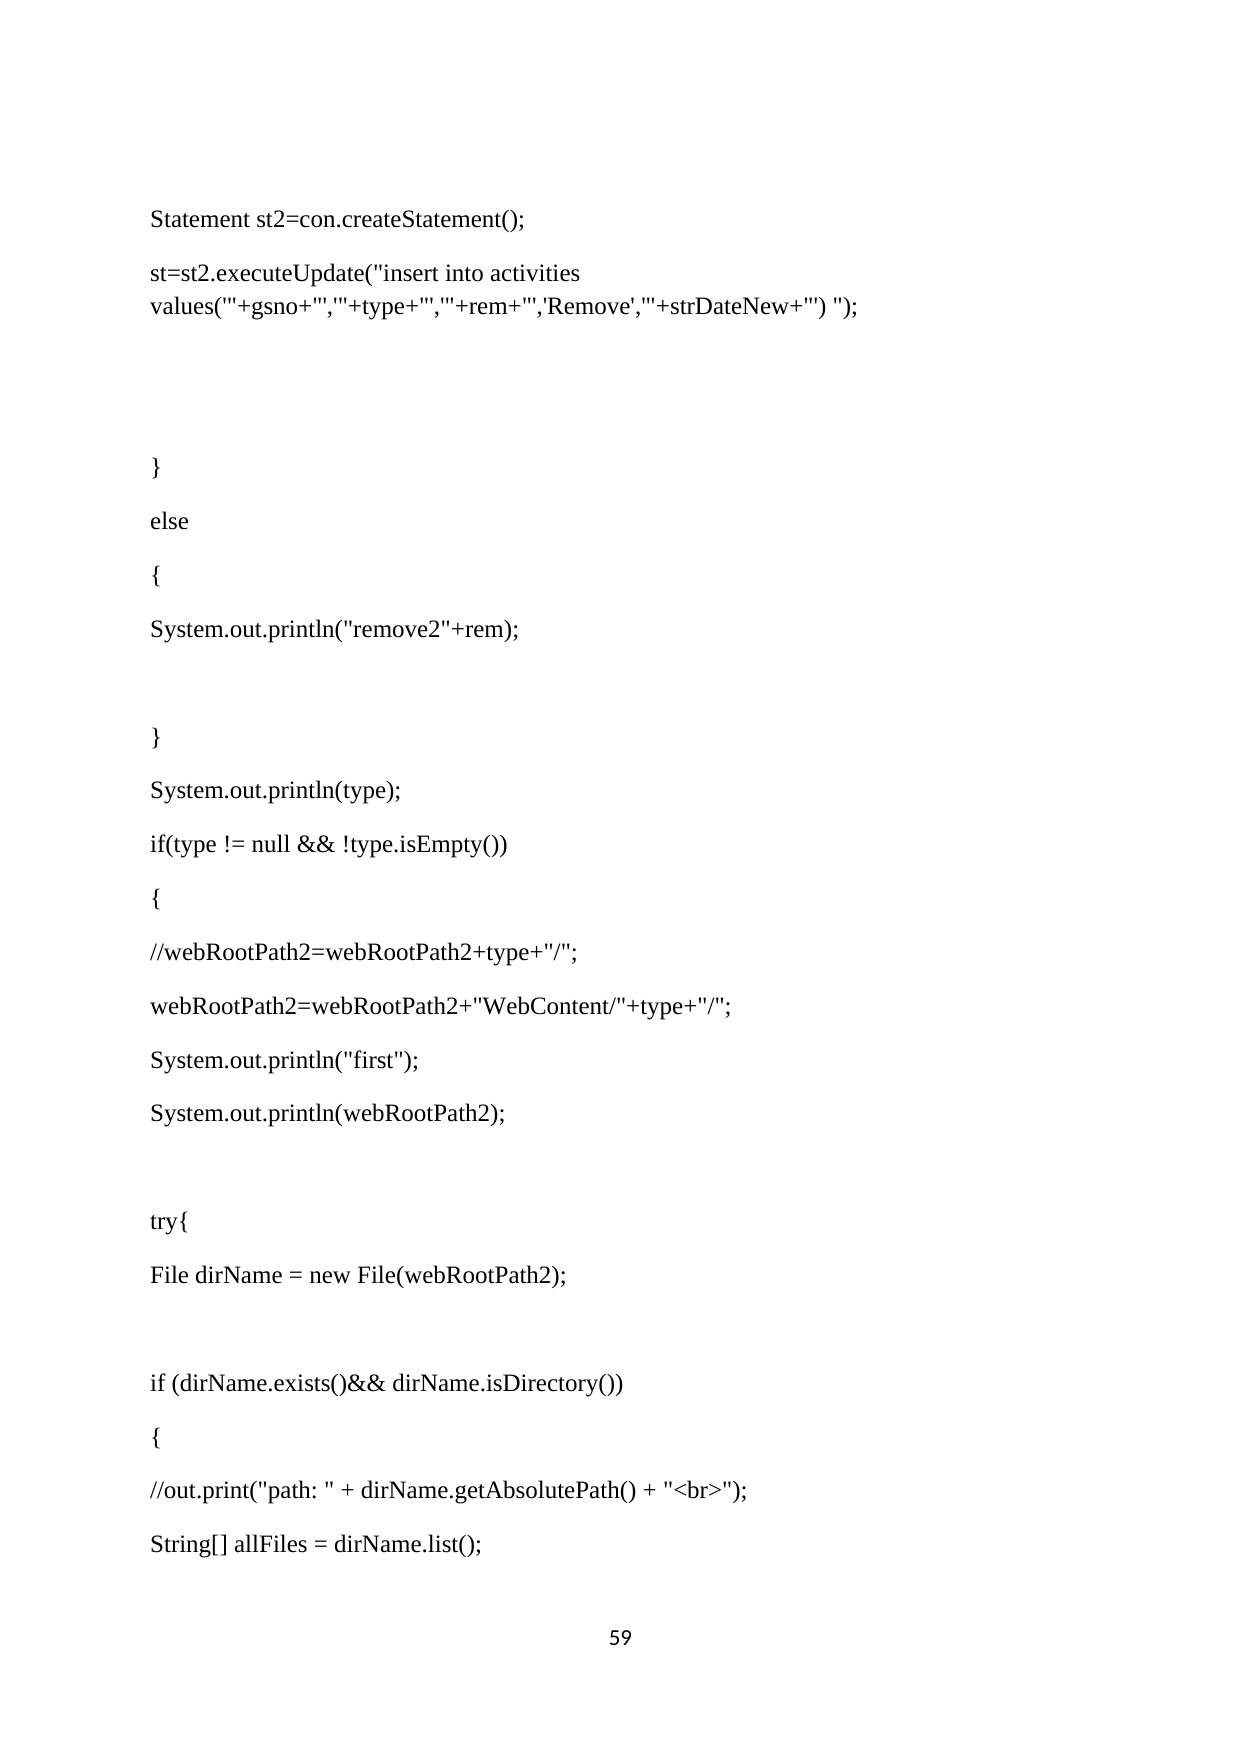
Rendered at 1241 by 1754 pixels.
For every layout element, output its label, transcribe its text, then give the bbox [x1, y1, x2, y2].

text Statement st2=con.createStatement(); [150, 204, 1090, 233]
text System.out.println("remove2"+rem); [150, 614, 1090, 643]
text String[] allFiles = dirName.list(); [150, 1529, 1090, 1558]
text else [150, 506, 1090, 535]
text System.out.println(webRootPath2); [150, 1098, 1090, 1127]
text System.out.println("first"); [150, 1045, 1090, 1073]
text //out.print("path: " + dirName.getAbsolutePath() + "<br>"); [150, 1476, 1090, 1504]
text { [150, 1422, 1090, 1450]
text System.out.println(type); [150, 775, 1090, 804]
text } [150, 722, 1090, 750]
text File dirName = new File(webRootPath2); [150, 1260, 1090, 1289]
text //webRootPath2=webRootPath2+type+"/"; [150, 937, 1090, 966]
text try{ [150, 1206, 1090, 1235]
text { [150, 560, 1090, 589]
text if(type != null && !type.isEmpty()) [150, 829, 1090, 858]
text st=st2.executeUpdate("insert into activities values('"+gsno+"','"+type+"','"+rem+"','Remove','"+strDateNew+"') "); [150, 258, 1090, 319]
text } [150, 452, 1090, 481]
text { [150, 883, 1090, 912]
text webRootPath2=webRootPath2+"WebContent/"+type+"/"; [150, 991, 1090, 1019]
text if (dirName.exists()&& dirName.isDirectory()) [150, 1368, 1090, 1397]
